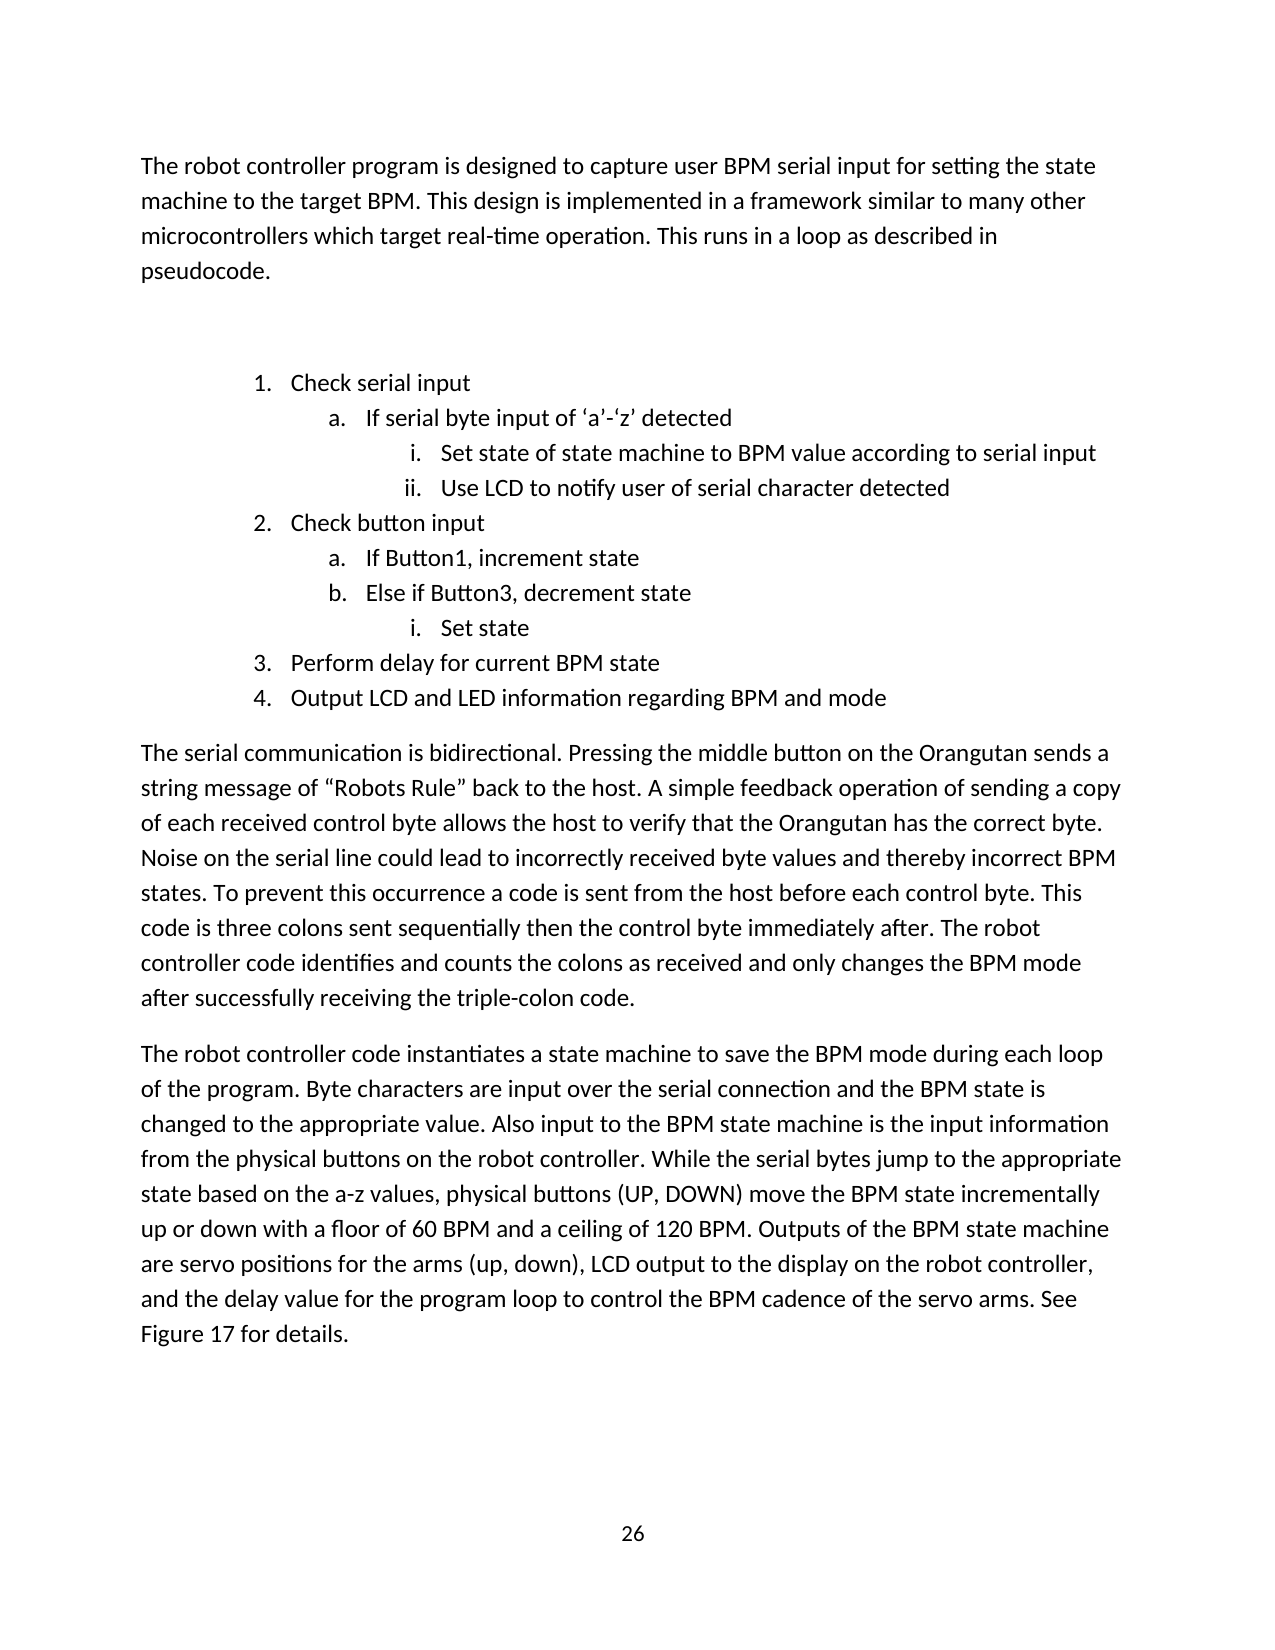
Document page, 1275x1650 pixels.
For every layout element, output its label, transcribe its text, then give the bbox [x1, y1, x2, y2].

text The robot controller code instantiates a state machine to save the BPM mode during each loop of the program. Byte characters are input over the serial connection and the BPM state is changed to the appropriate value. Also input to the BPM state machine is the input information from the physical buttons on the robot controller. While the serial bytes jump to the appropriate state based on the a-z values, physical buttons (UP, DOWN) move the BPM state incrementally up or down with a floor of 60 BPM and a ceiling of 120 BPM. Outputs of the BPM state machine are servo positions for the arms (up, down), LCD output to the display on the robot controller, and the delay value for the program loop to control the BPM cadence of the servo arms. See Figure 17 for details. [141, 1038, 1125, 1349]
list If serial byte input of ‘a’-‘z’ detected [328, 402, 1125, 432]
list Else if Button3, decrement state [328, 577, 1125, 607]
list Use LCD to notify user of serial character detected [422, 472, 1125, 502]
text The serial communication is bidirectional. Pressing the middle button on the Orangutan sends a string message of “Robots Rule” back to the host. A simple feedback operation of sending a copy of each received control byte allows the host to verify that the Orangutan has the correct byte. Noise on the serial line could lead to incorrectly received byte values and thereby incorrect BPM states. To prevent this occurrence a code is sent from the host before each control byte. This code is three colons sent sequentially then the control byte immediately after. The robot controller code identifies and counts the colons as received and only changes the BPM mode after successfully receiving the triple-colon code. [141, 737, 1125, 1013]
list Check serial input [253, 367, 1125, 397]
list Perform delay for current BPM state [253, 647, 1125, 677]
text The robot controller program is designed to capture user BPM serial input for setting the state machine to the target BPM. This design is implemented in a framework similar to many other microcontrollers which target real-time operation. This runs in a loop as described in pseudocode. [141, 150, 1125, 286]
list If Button1, increment state [328, 542, 1125, 572]
list Set state of state machine to BPM value according to serial input [422, 437, 1125, 467]
list Check button input [253, 507, 1125, 537]
list Set state [422, 612, 1125, 642]
list Output LCD and LED information regarding BPM and mode [253, 682, 1125, 712]
